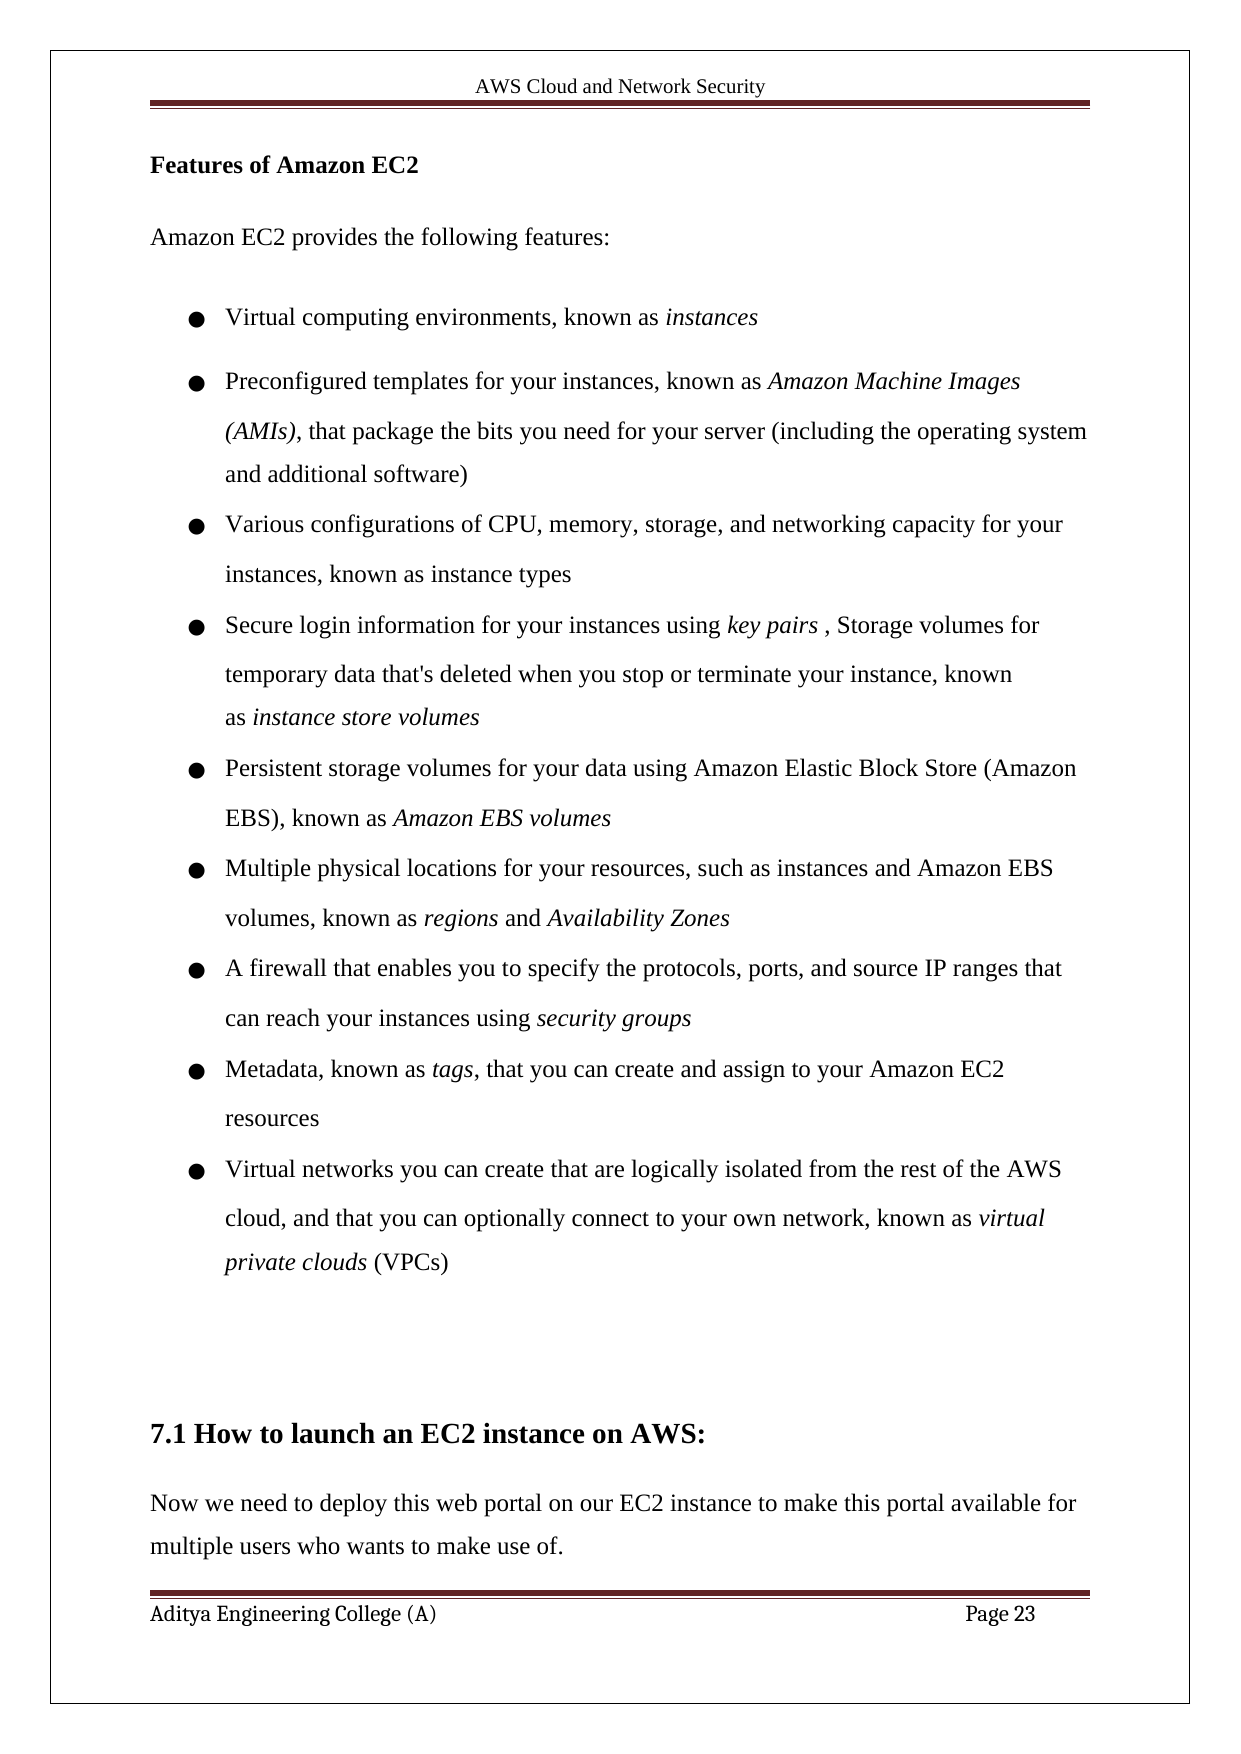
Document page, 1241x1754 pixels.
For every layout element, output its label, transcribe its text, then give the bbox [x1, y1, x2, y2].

list Preconfigured templates for your instances, known as Amazon Machine Images (AMIs), that package the bits you need for your server (including the operating system and additional software) [187, 359, 1090, 488]
list Persistent storage volumes for your data using Amazon Elastic Block Store (Amazon EBS), known as Amazon EBS volumes [187, 746, 1090, 831]
list Secure login information for your instances using key pairs , Storage volumes for temporary data that's deleted when you stop or terminate your instance, known as instance store volumes [187, 602, 1090, 731]
list A firewall that enables you to specify the protocols, ports, and source IP ranges that can reach your instances using security groups [187, 946, 1090, 1032]
text Now we need to deploy this web portal on our EC2 instance to make this portal available for multiple users who wants to make use of. [150, 1488, 1090, 1559]
text Amazon EC2 provides the following features: [150, 222, 1090, 251]
text 7.1 How to launch an EC2 instance on AWS: [150, 1416, 1090, 1450]
list Various configurations of CPU, memory, storage, and networking capacity for your instances, known as instance types [187, 502, 1090, 588]
list Metadata, known as tags, that you can create and assign to your Amazon EC2 resources [187, 1046, 1090, 1132]
list Virtual computing environments, known as instances [187, 294, 1090, 337]
text Features of Amazon EC2 [150, 150, 1090, 179]
list Multiple physical locations for your resources, such as instances and Amazon EBS volumes, known as regions and Availability Zones [187, 846, 1090, 932]
list Virtual networks you can create that are logically isolated from the rest of the AWS cloud, and that you can optionally connect to your own network, known as virtual private clouds (VPCs) [187, 1146, 1090, 1275]
